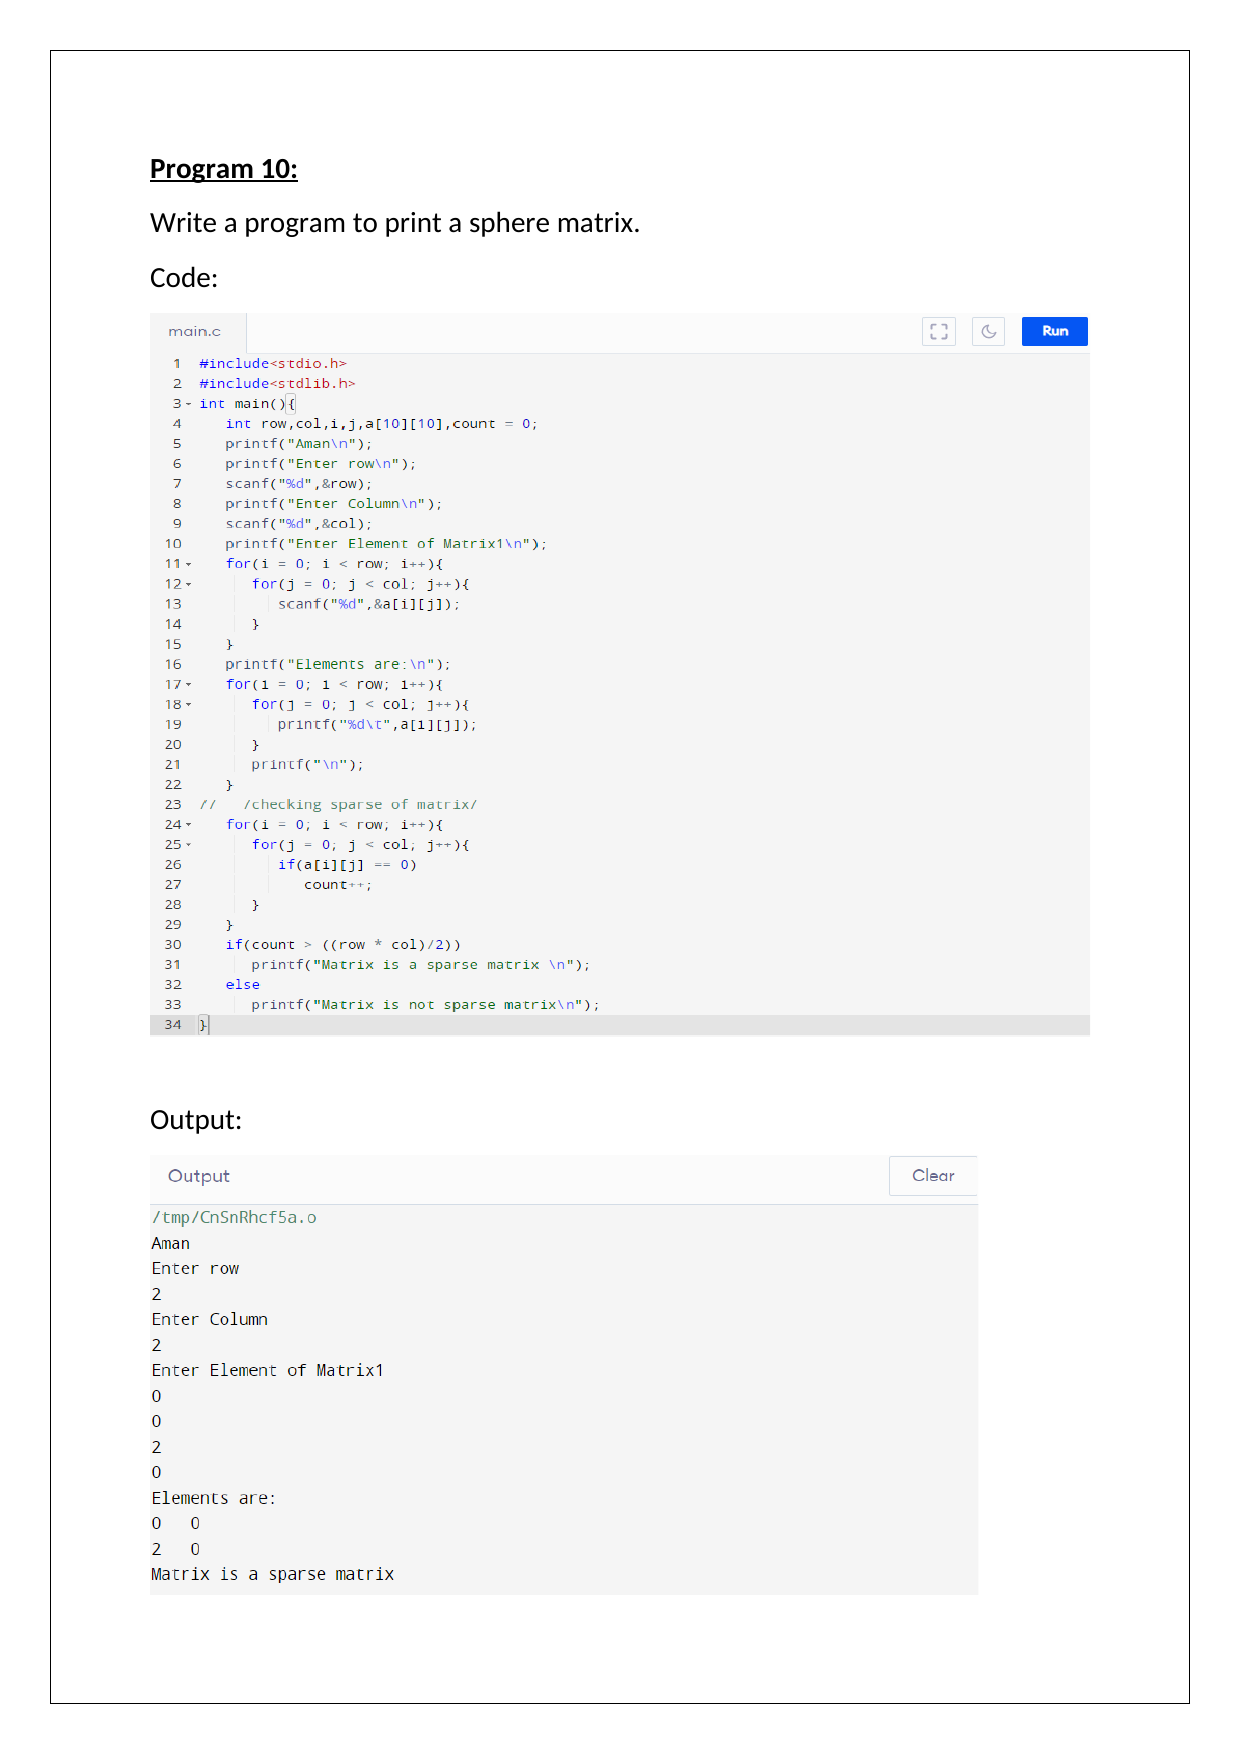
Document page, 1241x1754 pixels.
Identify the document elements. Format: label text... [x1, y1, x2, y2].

text Program 10: [150, 150, 1090, 186]
text Output: [150, 1101, 1090, 1137]
text Write a program to print a sphere matrix. [150, 204, 1090, 240]
text Code: [150, 259, 1090, 294]
picture [150, 313, 1091, 1037]
picture [150, 1155, 979, 1595]
